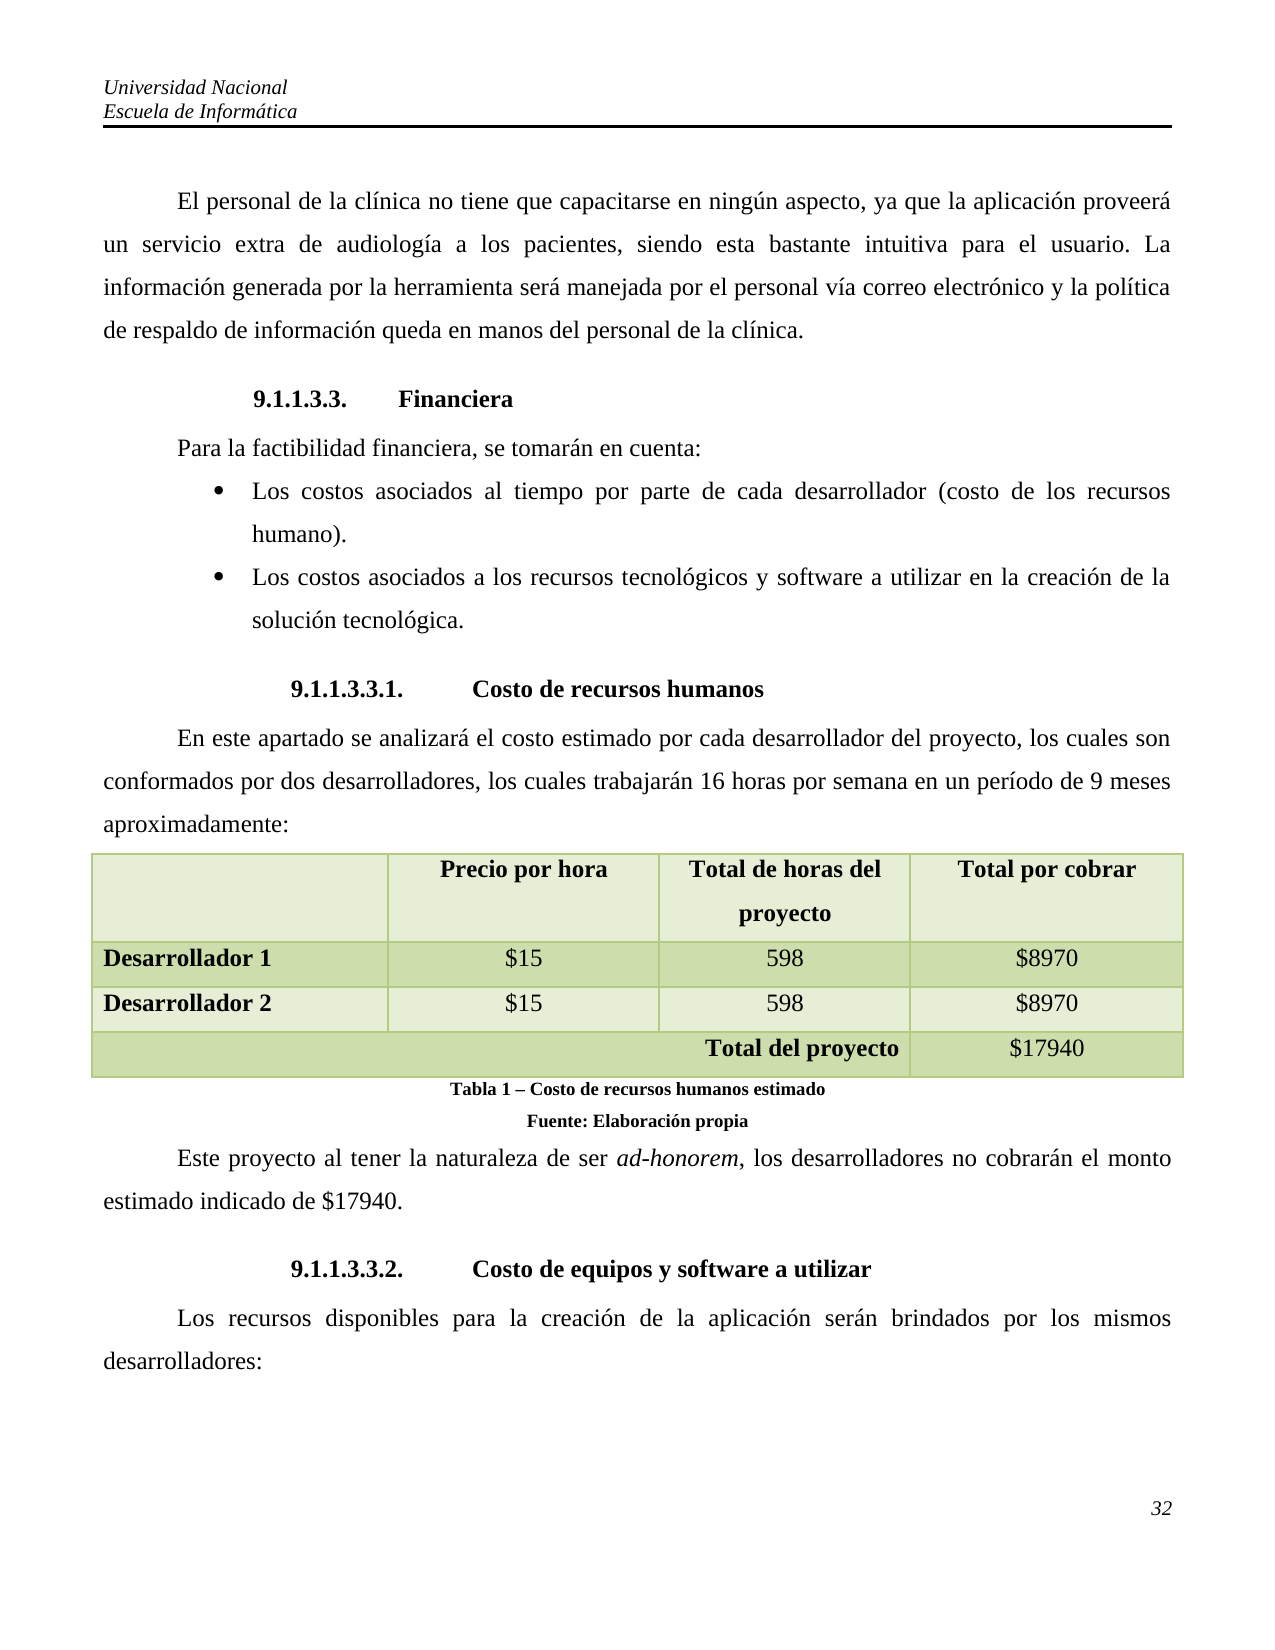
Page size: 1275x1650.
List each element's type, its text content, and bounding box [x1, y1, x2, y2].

list Financiera [253, 384, 1172, 412]
list Los costos asociados al tiempo por parte de cada desarrollador (costo de los recursos humano). [214, 476, 1172, 548]
table_header Precio por hora [389, 855, 658, 941]
table_cell $15 [389, 943, 658, 986]
text Los recursos disponibles para la creación de la aplicación serán brindados por los mismos desarrolladores: [103, 1303, 1172, 1375]
table_cell 598 [660, 988, 909, 1031]
text En este apartado se analizará el costo estimado por cada desarrollador del proyecto, los cuales son conformados por dos desarrolladores, los cuales trabajarán 16 horas por semana en un período de 9 meses aproximadamente: [103, 723, 1172, 838]
table_header [93, 855, 387, 941]
text Tabla 1 – Costo de recursos humanos estimado [103, 1078, 1172, 1099]
table_cell $17940 [911, 1033, 1182, 1076]
table_cell 598 [660, 943, 909, 986]
table_cell Desarrollador 2 [93, 988, 387, 1031]
list Los costos asociados a los recursos tecnológicos y software a utilizar en la creación de la solución tecnológica. [214, 562, 1172, 634]
text El personal de la clínica no tiene que capacitarse en ningún aspecto, ya que la aplicación proveerá un servicio extra de audiología a los pacientes, siendo esta bastante intuitiva para el usuario. La información generada por la herramienta será manejada por el personal vía correo electrónico y la política de respaldo de información queda en manos del personal de la clínica. [103, 186, 1172, 344]
list Costo de recursos humanos [291, 674, 1172, 702]
table_header Total de horas del proyecto [660, 855, 909, 941]
list Costo de equipos y software a utilizar [291, 1254, 1172, 1283]
table_cell Desarrollador 1 [93, 943, 387, 986]
text Fuente: Elaboración propia [103, 1110, 1172, 1132]
table_cell $8970 [911, 988, 1182, 1031]
table_cell $8970 [911, 943, 1182, 986]
table_cell $15 [389, 988, 658, 1031]
table_cell Total del proyecto [93, 1033, 909, 1076]
table_header Total por cobrar [911, 855, 1182, 941]
text Para la factibilidad financiera, se tomarán en cuenta: [103, 433, 1172, 462]
text Este proyecto al tener la naturaleza de ser ad-honorem, los desarrolladores no cobrarán el monto estimado indicado de $17940. [103, 1143, 1172, 1214]
